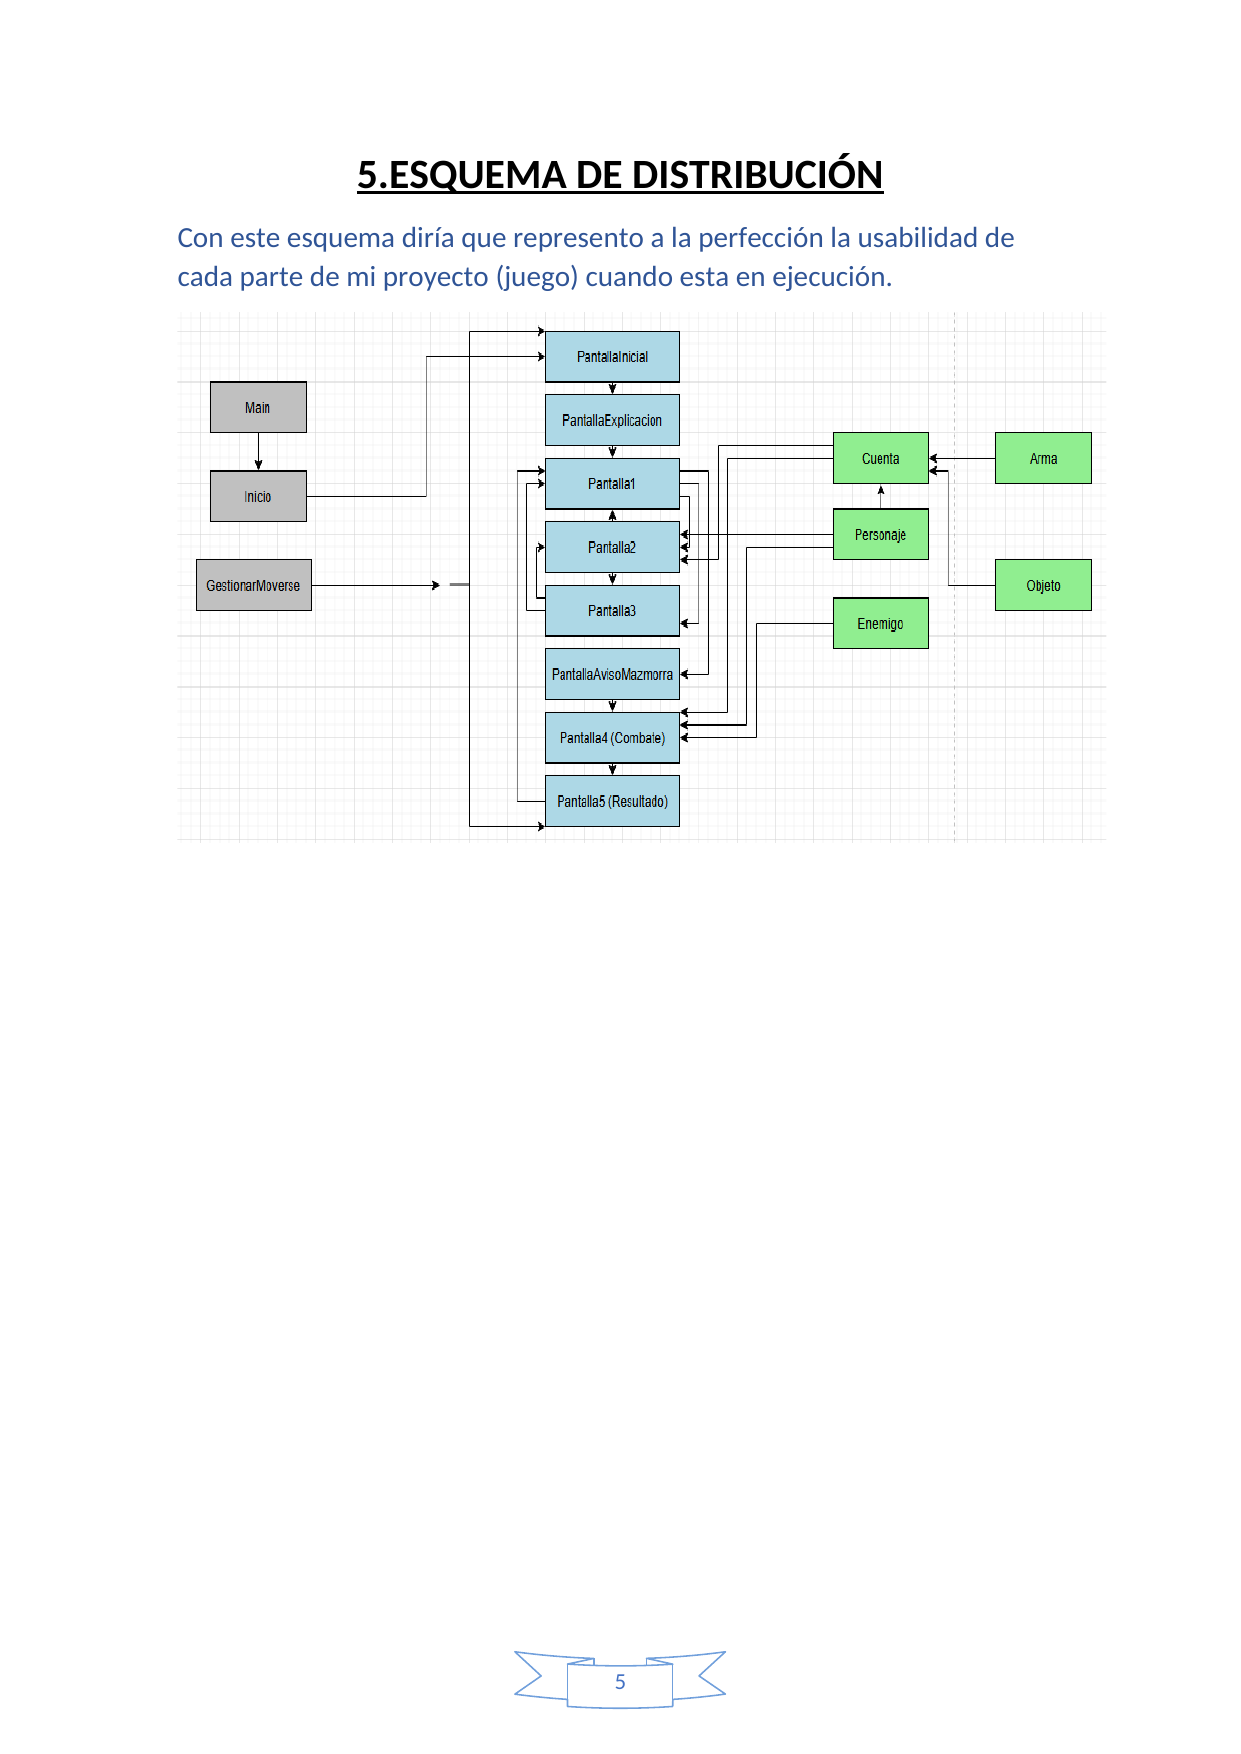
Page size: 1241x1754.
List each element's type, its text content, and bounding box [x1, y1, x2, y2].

text 5.ESQUEMA DE DISTRIBUCIÓN [177, 148, 1063, 198]
picture [177, 312, 1107, 843]
text Con este esquema diría que represento a la perfección la usabilidad de cada parte de mi proyecto (juego) cuando esta en ejecución. [177, 219, 1063, 293]
